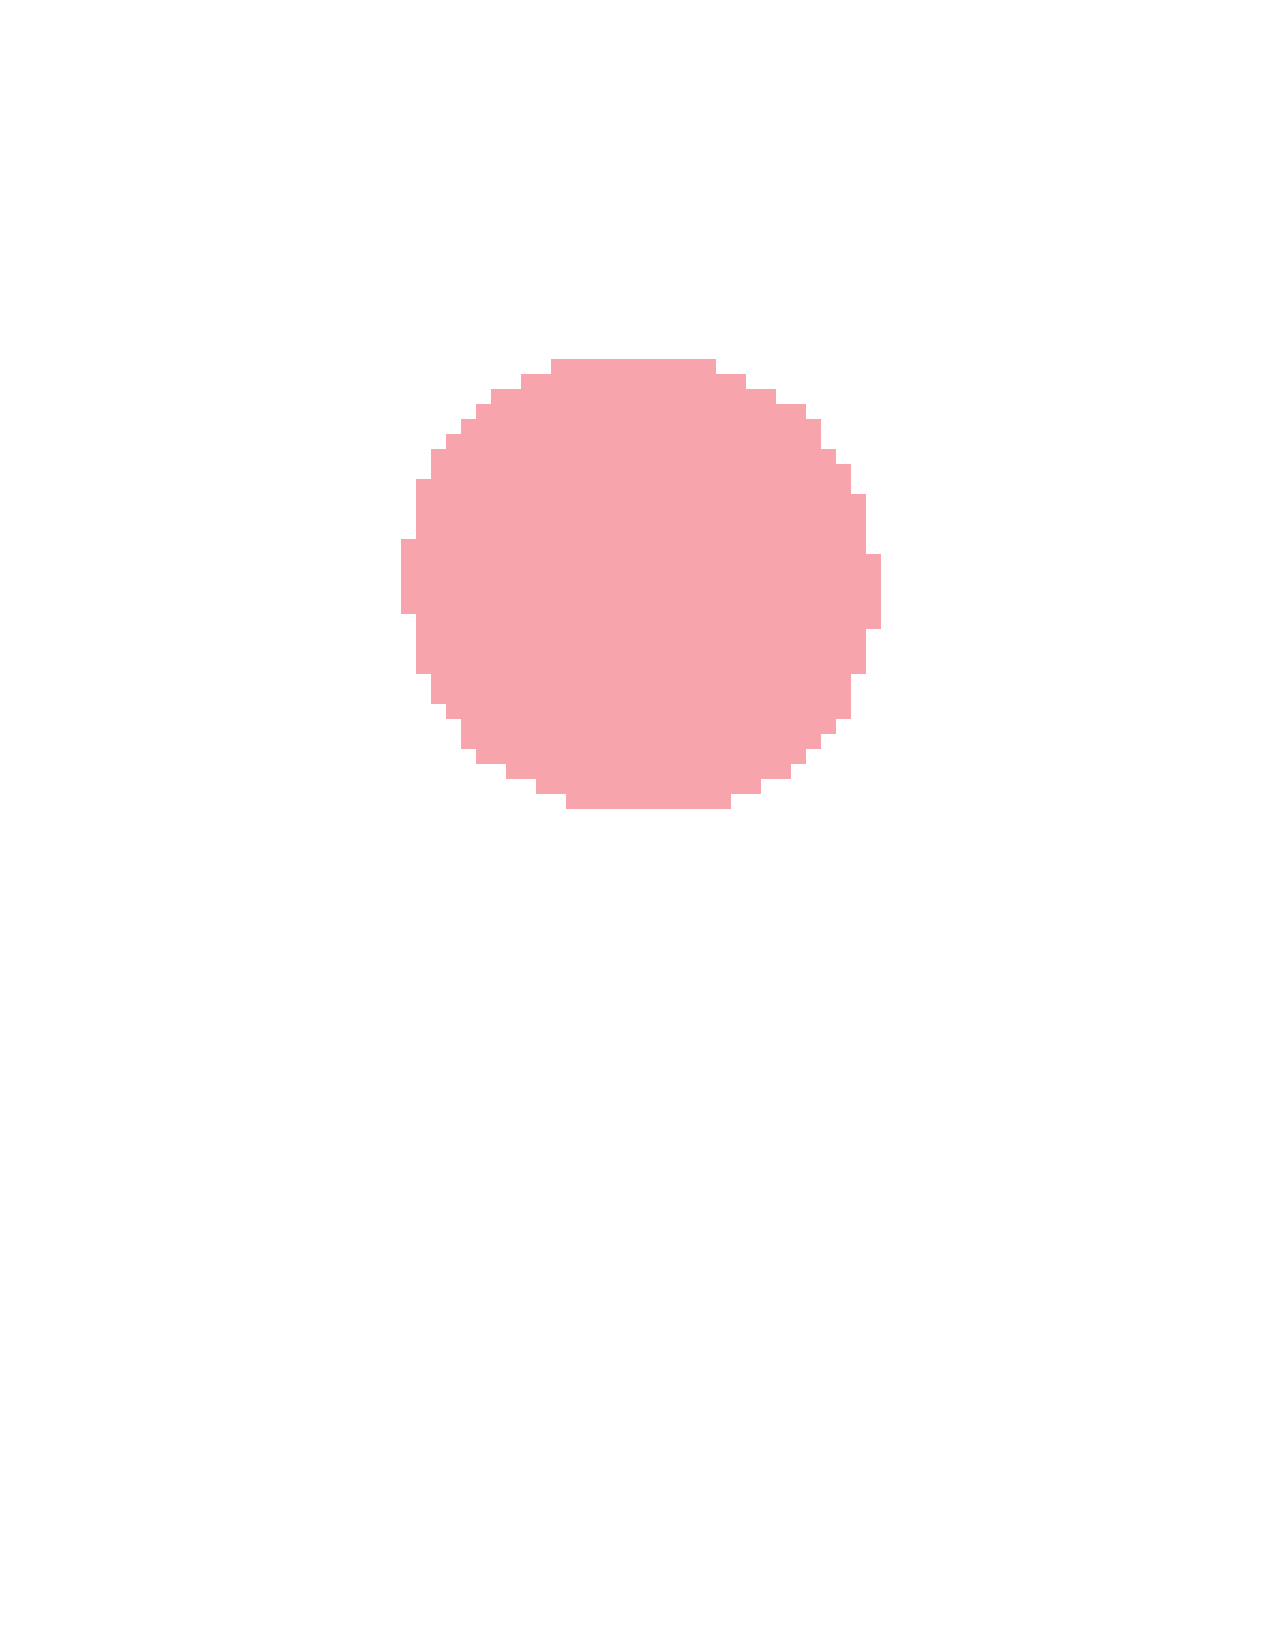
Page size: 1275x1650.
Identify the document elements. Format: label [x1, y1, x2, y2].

picture [206, 150, 1077, 1005]
